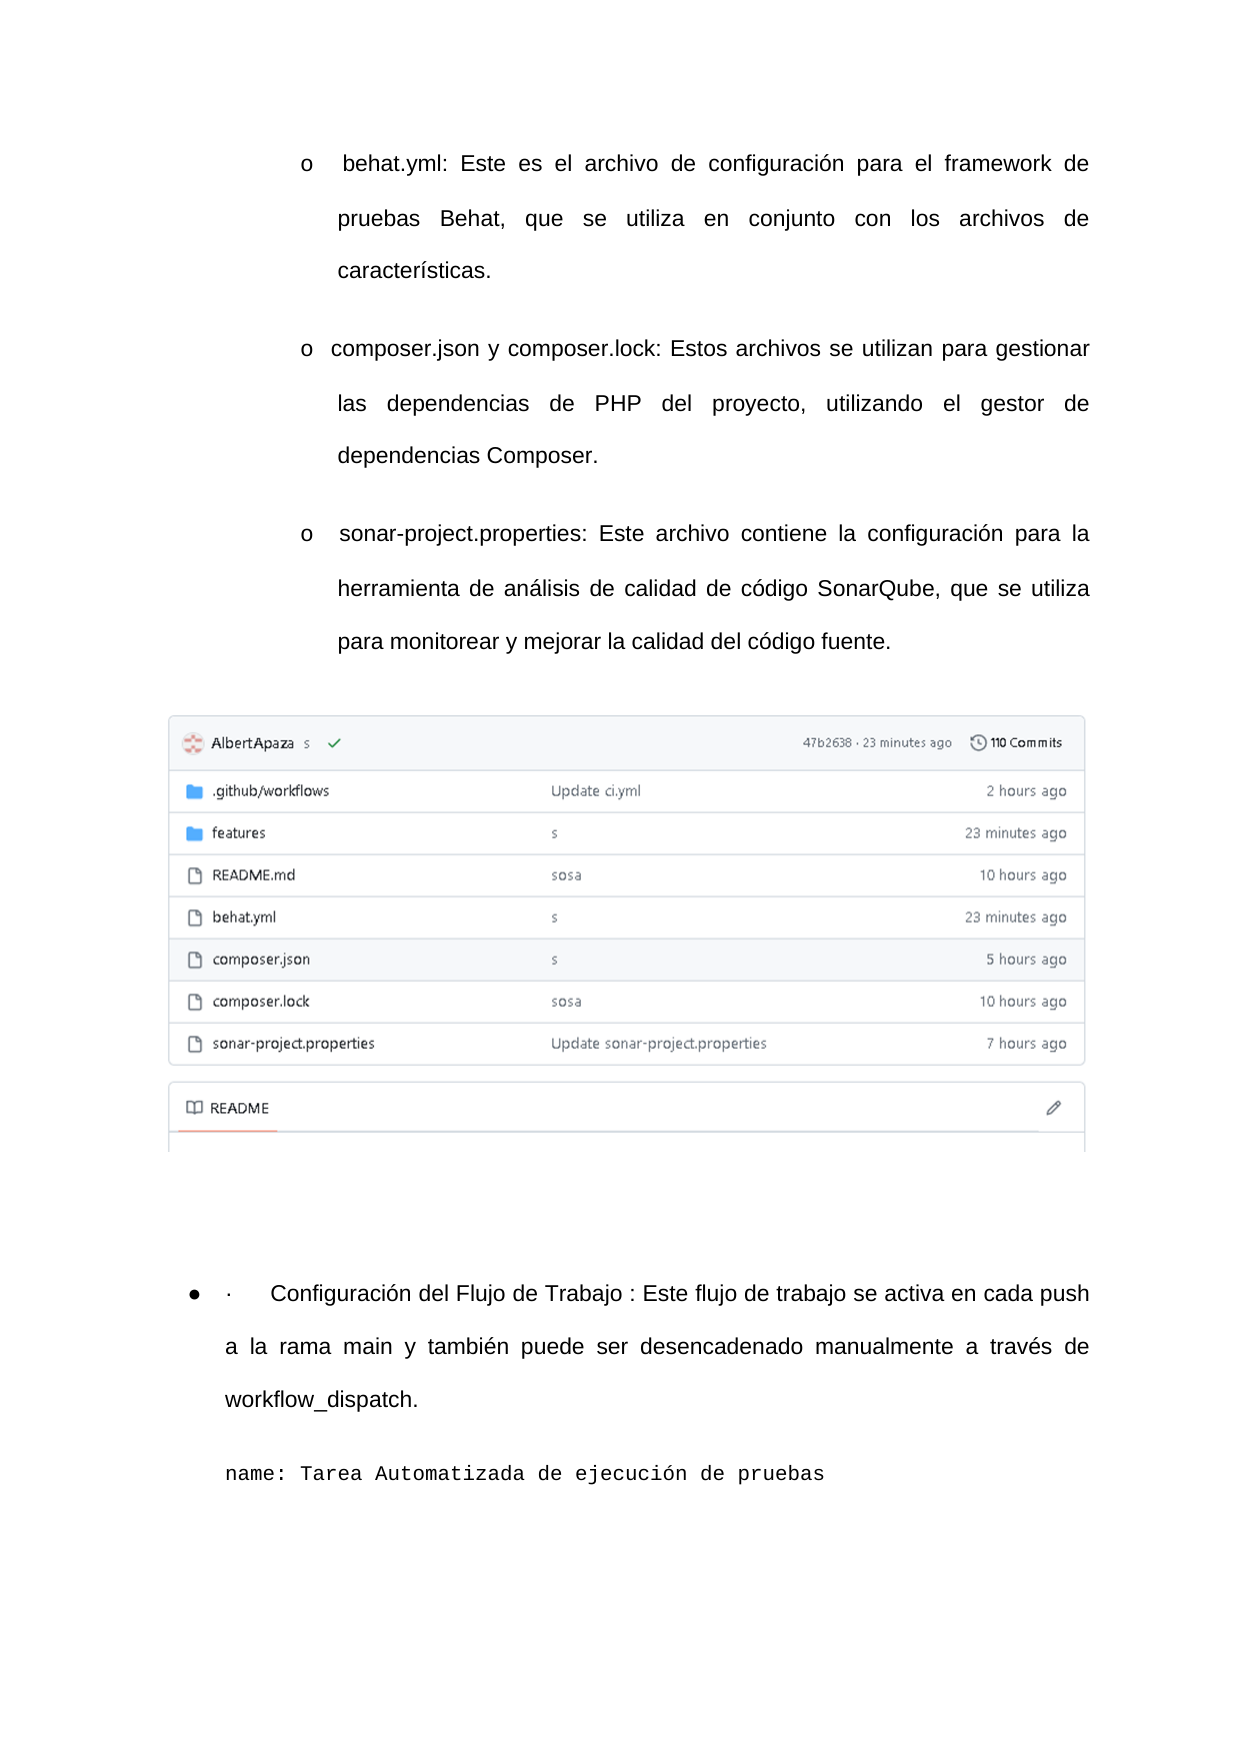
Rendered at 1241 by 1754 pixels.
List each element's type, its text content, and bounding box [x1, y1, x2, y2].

picture [150, 705, 1091, 1152]
list · Configuración del Flujo de Trabajo : Este flujo de trabajo se activa en cada push a la rama main y también puede ser desencadenado manualmente a través de workflow_dispatch. [187, 1280, 1090, 1412]
text o composer.json y composer.lock: Estos archivos se utilizan para gestionar las dependencias de PHP del proyecto, utilizando el gestor de dependencias Composer. [300, 335, 1090, 469]
text name: Tarea Automatizada de ejecución de pruebas [225, 1463, 1090, 1487]
text o behat.yml: Este es el archivo de configuración para el framework de pruebas Behat, que se utiliza en conjunto con los archivos de características. [300, 150, 1090, 284]
text o sonar-project.properties: Este archivo contiene la configuración para la herramienta de análisis de calidad de código SonarQube, que se utiliza para monitorear y mejorar la calidad del código fuente. [300, 520, 1090, 654]
